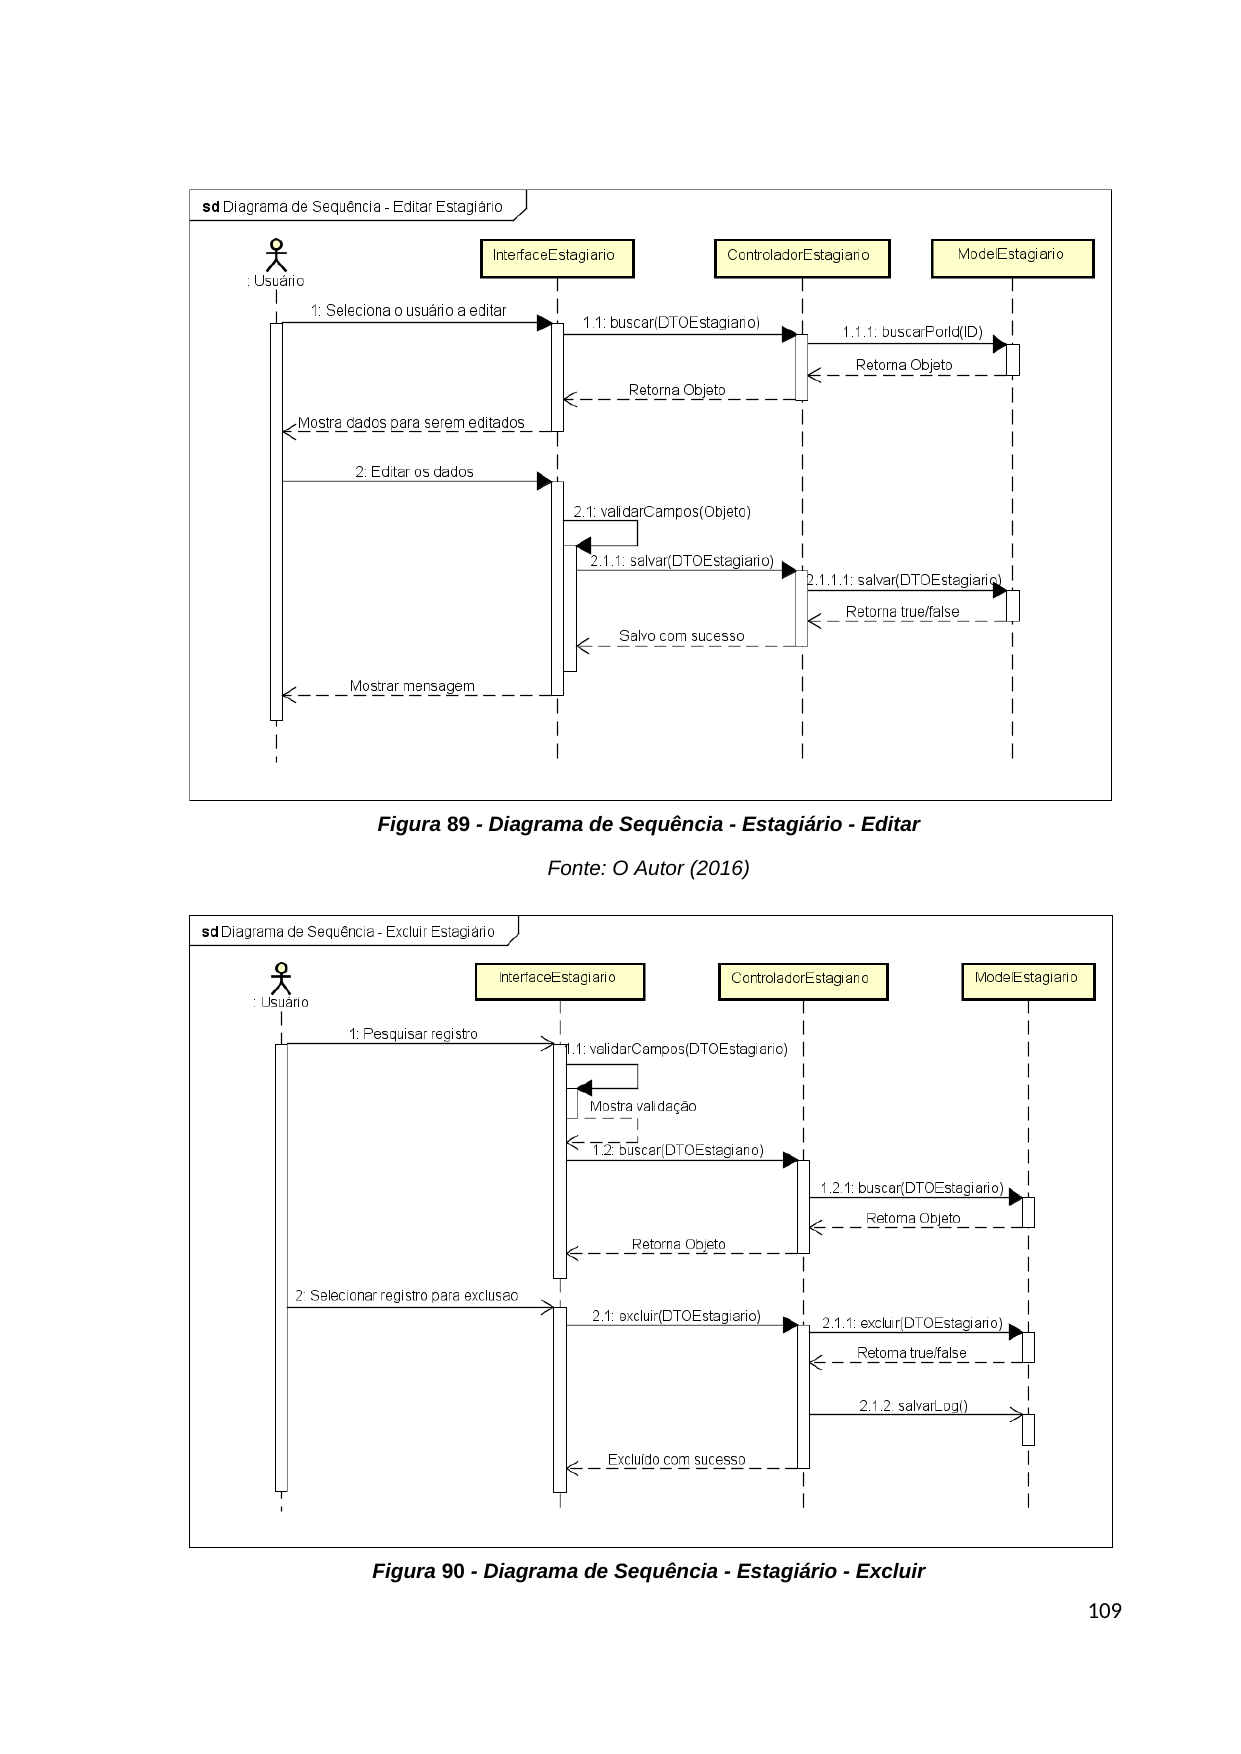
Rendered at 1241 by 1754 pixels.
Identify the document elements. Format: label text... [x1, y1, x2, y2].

picture [177, 177, 1123, 812]
text Fonte: O Autor (2016) [177, 856, 1122, 880]
text Figura 89 - Diagrama de Sequência - Estagiário - Editar [177, 812, 1122, 835]
text Figura 90 - Diagrama de Sequência - Estagiário - Excluir [177, 1559, 1122, 1582]
picture [177, 904, 1123, 1559]
